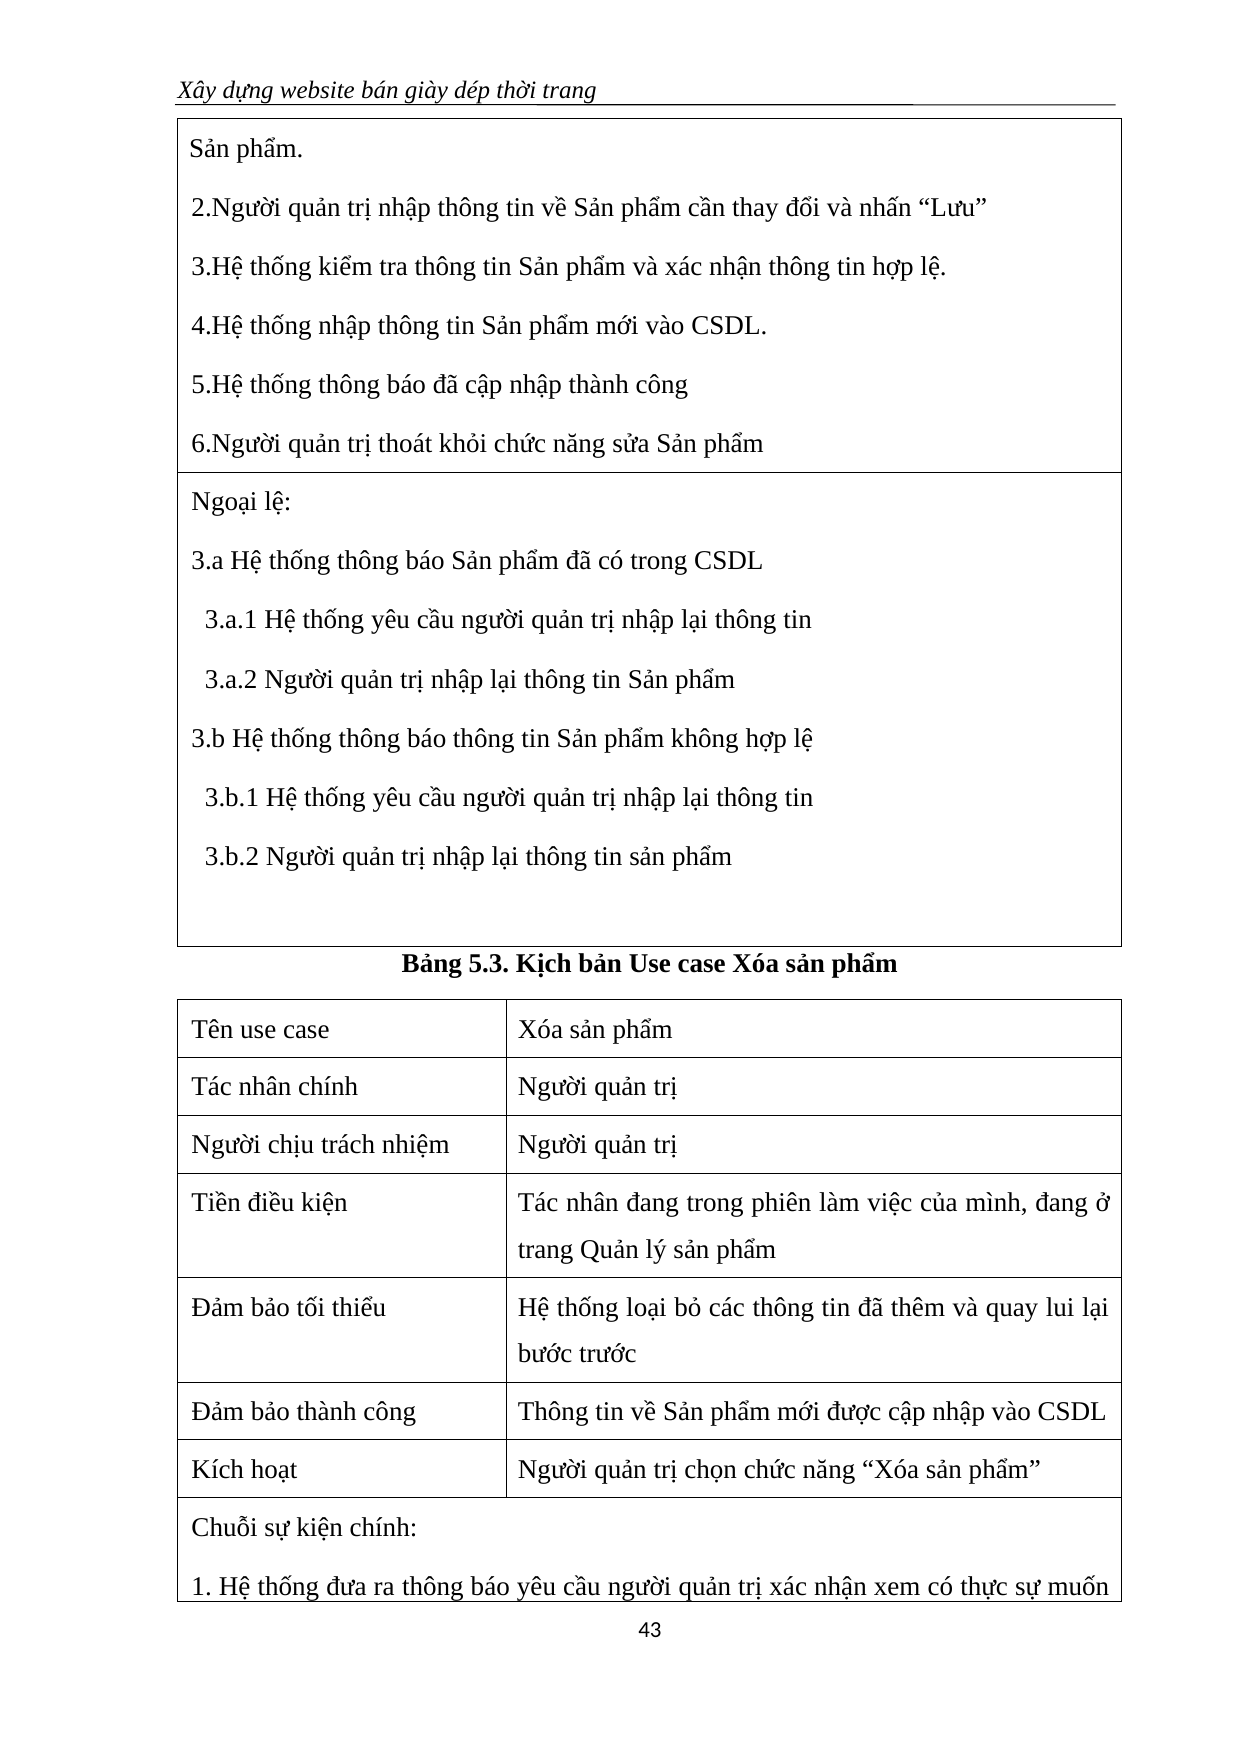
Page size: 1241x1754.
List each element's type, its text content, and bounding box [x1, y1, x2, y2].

table_cell Ngoại lệ: 3.a Hệ thống thông báo Sản phẩm đã có trong CSDL 3.a.1 Hệ thống yêu cầu người quản trị nhập lại thông tin 3.a.2 Người quản trị nhập lại thông tin Sản phẩm 3.b Hệ thống thông báo thông tin Sản phẩm không hợp lệ 3.b.1 Hệ thống yêu cầu người quản trị nhập lại thông tin 3.b.2 Người quản trị nhập lại thông tin sản phẩm [178, 473, 1121, 946]
table_cell Kích hoạt [178, 1440, 506, 1497]
table_cell Đảm bảo thành công [178, 1383, 506, 1439]
table_cell Người quản trị [507, 1116, 1121, 1173]
table_cell Thông tin về Sản phẩm mới được cập nhập vào CSDL [507, 1383, 1121, 1439]
table_cell Người quản trị chọn chức năng “Xóa sản phẩm” [507, 1440, 1121, 1497]
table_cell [178, 1498, 1121, 1601]
table_cell Đảm bảo tối thiểu [178, 1278, 506, 1382]
table_header Xóa sản phẩm [507, 1000, 1121, 1057]
table_cell Người chịu trách nhiệm [178, 1116, 506, 1173]
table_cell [178, 119, 1121, 472]
table_cell Hệ thống loại bỏ các thông tin đã thêm và quay lui lại bước trước [507, 1278, 1121, 1382]
table_header Tên use case [178, 1000, 506, 1057]
table_cell Tác nhân chính [178, 1058, 506, 1115]
table_cell Tiền điều kiện [178, 1174, 506, 1277]
table_cell Tác nhân đang trong phiên làm việc của mình, đang ở trang Quản lý sản phẩm [507, 1174, 1121, 1277]
table_cell Người quản trị [507, 1058, 1121, 1115]
text Bảng 5.3. Kịch bản Use case Xóa sản phẩm [177, 947, 1122, 978]
